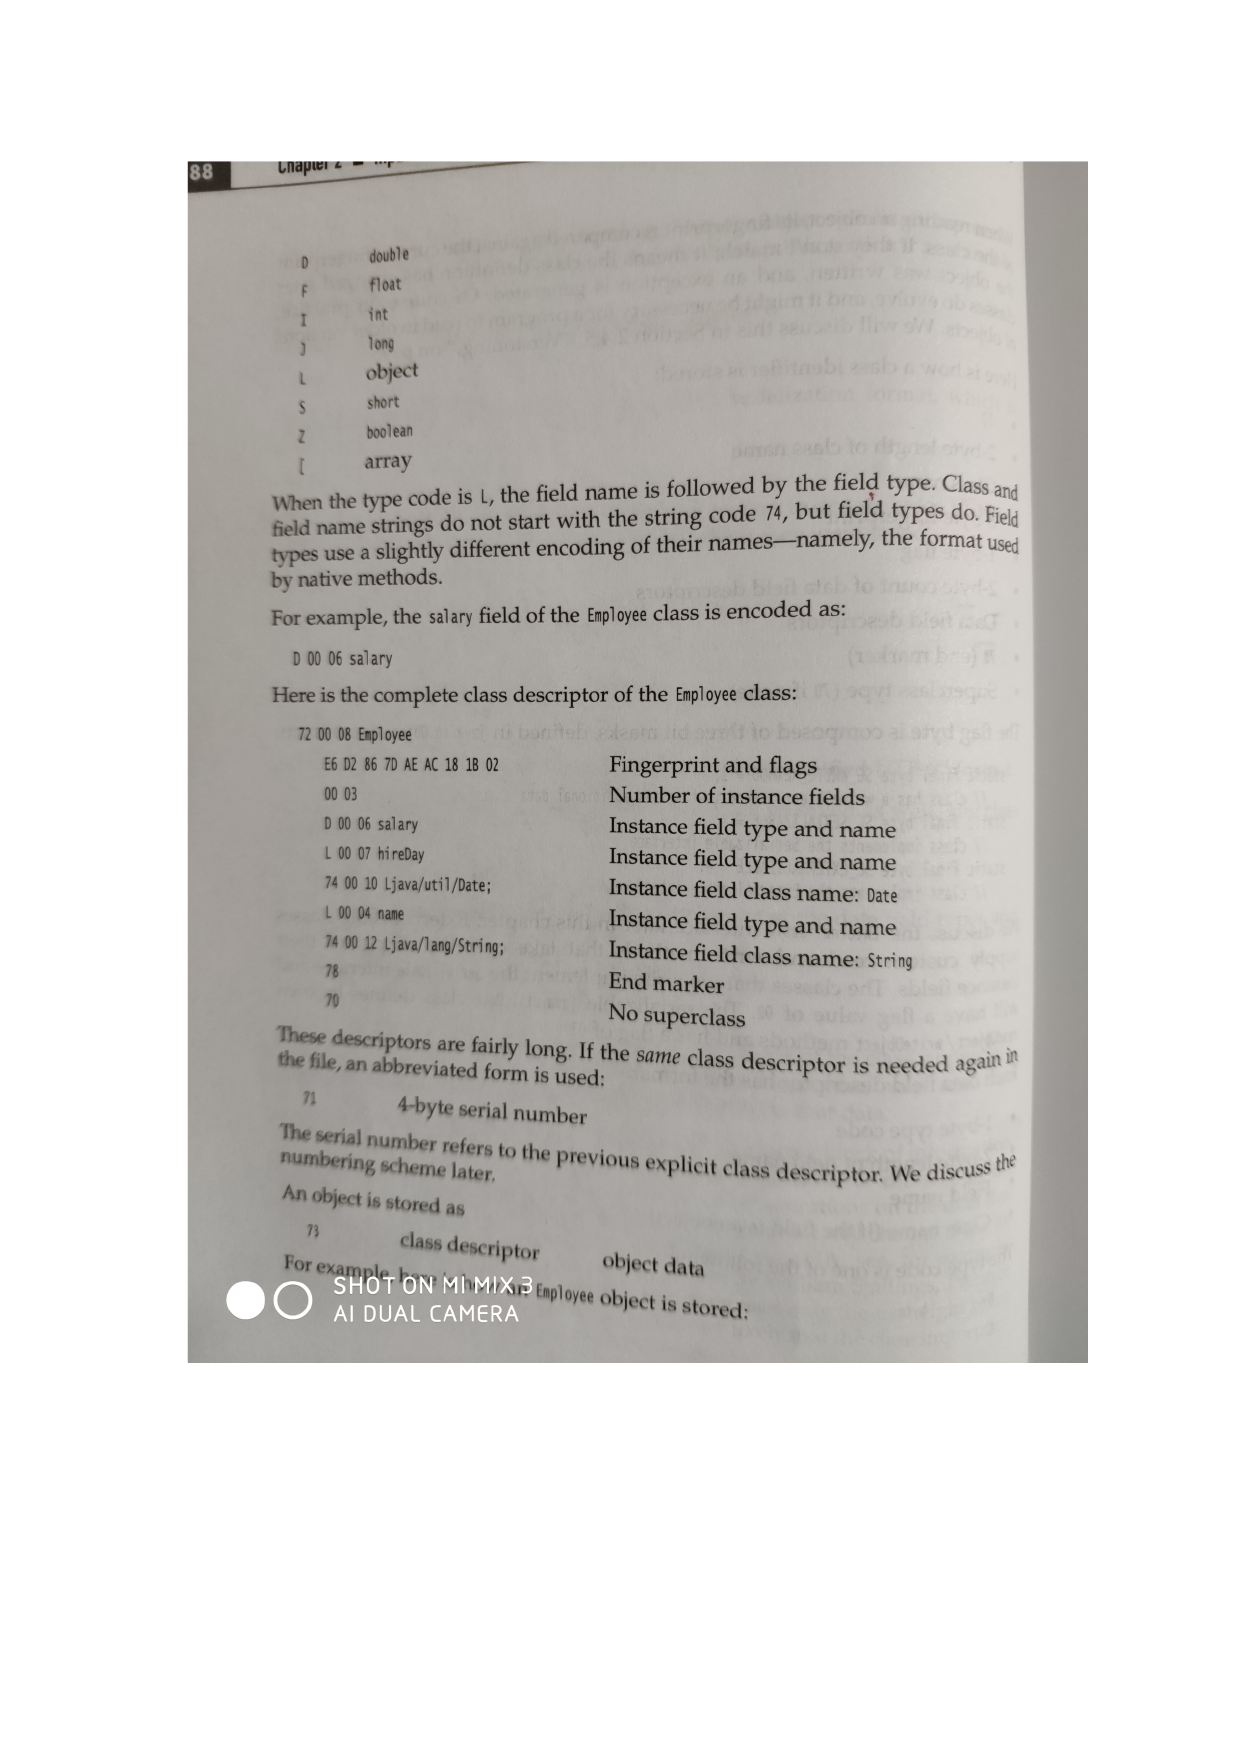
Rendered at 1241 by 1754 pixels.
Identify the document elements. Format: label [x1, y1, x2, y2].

picture [188, 163, 1088, 1362]
